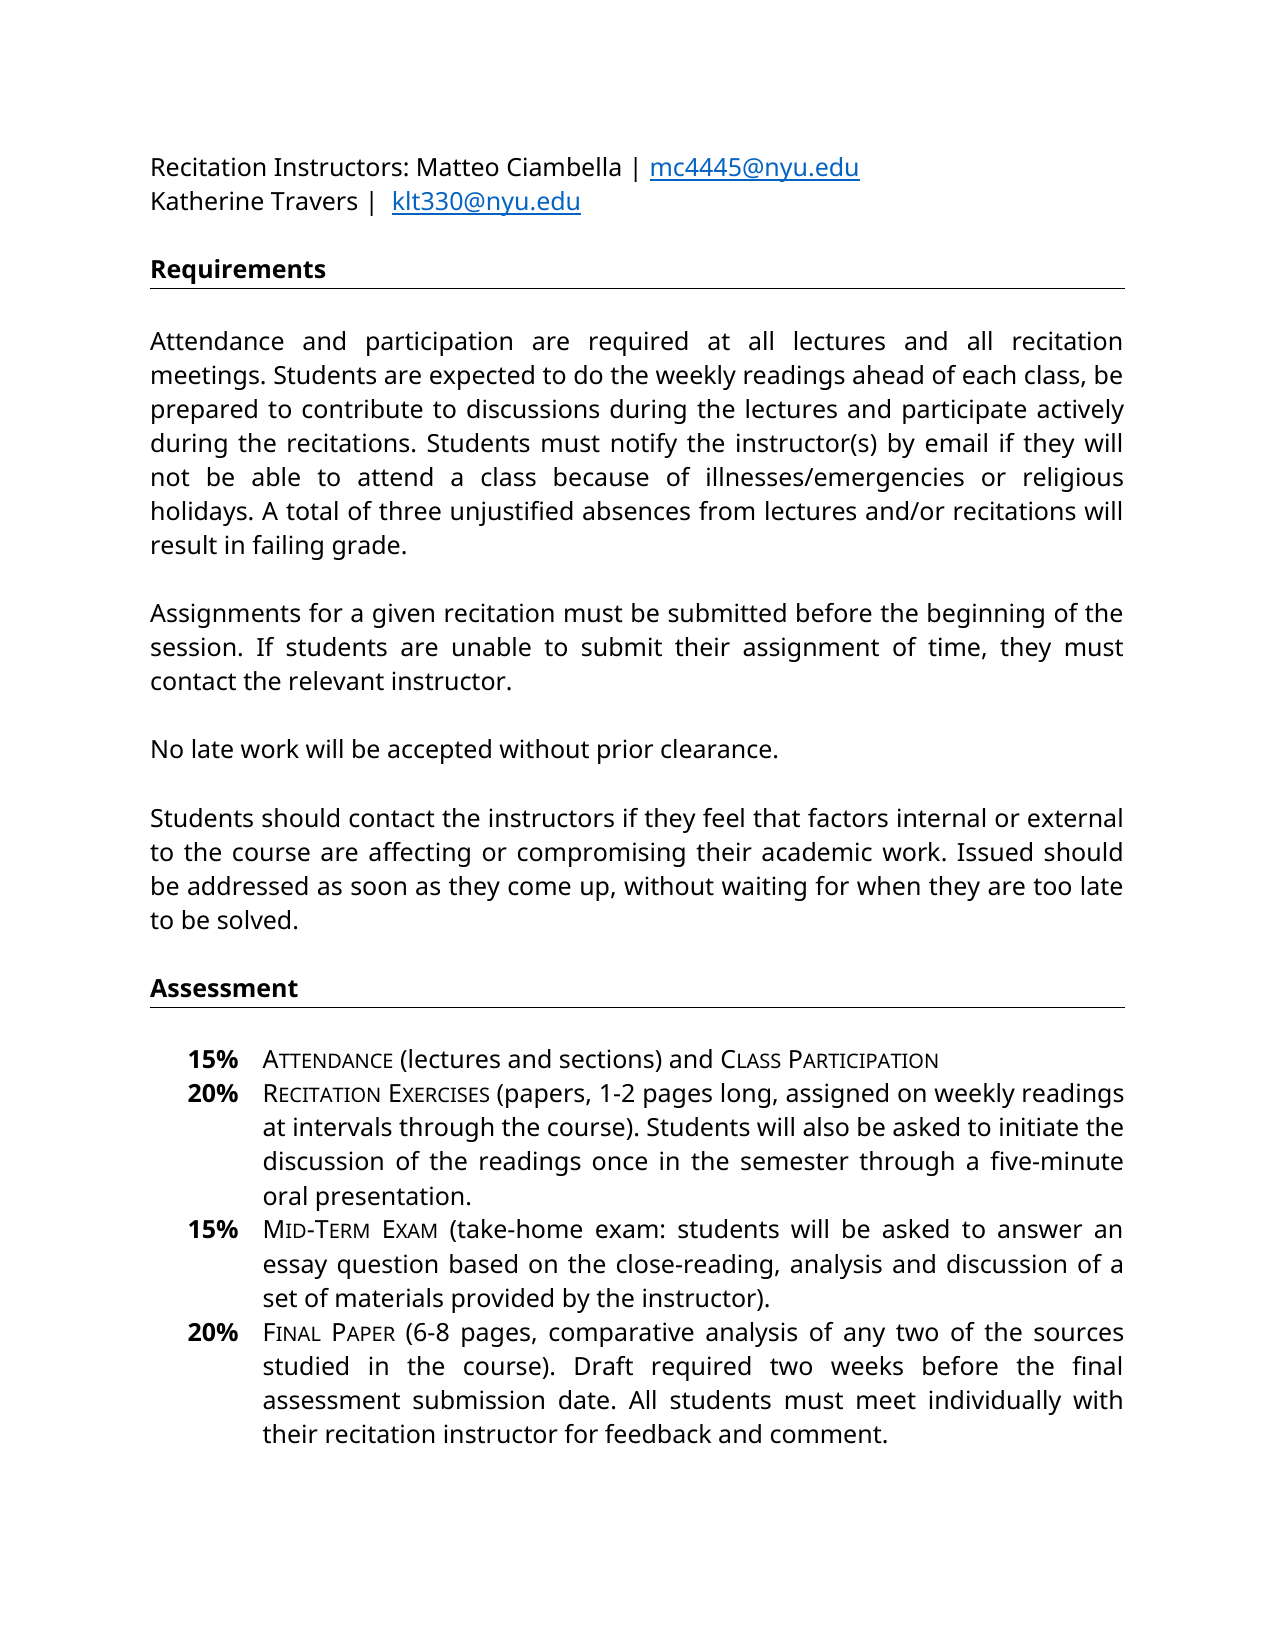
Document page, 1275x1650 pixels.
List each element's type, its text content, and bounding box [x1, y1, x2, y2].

text Students should contact the instructors if they feel that factors internal or external to the course are affecting or compromising their academic work. Issued should be addressed as soon as they come up, without waiting for when they are too late to be solved. [150, 800, 1125, 937]
text No late work will be accepted without prior clearance. [150, 732, 1125, 766]
text Assignments for a given recitation must be submitted before the beginning of the session. If students are unable to submit their assignment of time, they must contact the relevant instructor. [150, 596, 1125, 698]
text Katherine Travers | klt330@nyu.edu [150, 184, 1125, 218]
text 20% Final Paper (6-8 pages, comparative analysis of any two of the sources studied in the course). Draft required two weeks before the final assessment submission date. All students must meet individually with their recitation instructor for feedback and comment. [187, 1314, 1125, 1451]
text Requirements [150, 252, 1125, 288]
text 15% Mid-Term Exam (take-home exam: students will be asked to answer an essay question based on the close-reading, analysis and discussion of a set of materials provided by the instructor). [187, 1212, 1125, 1314]
text 15% Attendance (lectures and sections) and Class Participation [187, 1042, 1125, 1076]
text Attendance and participation are required at all lectures and all recitation meetings. Students are expected to do the weekly readings ahead of each class, be prepared to contribute to discussions during the lectures and participate actively during the recitations. Students must notify the instructor(s) by email if they will not be able to attend a class because of illnesses/emergencies or religious holidays. A total of three unjustified absences from lectures and/or recitations will result in failing grade. [150, 323, 1125, 562]
text Assessment [150, 971, 1125, 1007]
text Recitation Instructors: Matteo Ciambella | mc4445@nyu.edu [150, 150, 1125, 184]
text 20% Recitation Exercises (papers, 1-2 pages long, assigned on weekly readings at intervals through the course). Students will also be asked to initiate the discussion of the readings once in the semester through a five-minute oral presentation. [187, 1076, 1125, 1212]
